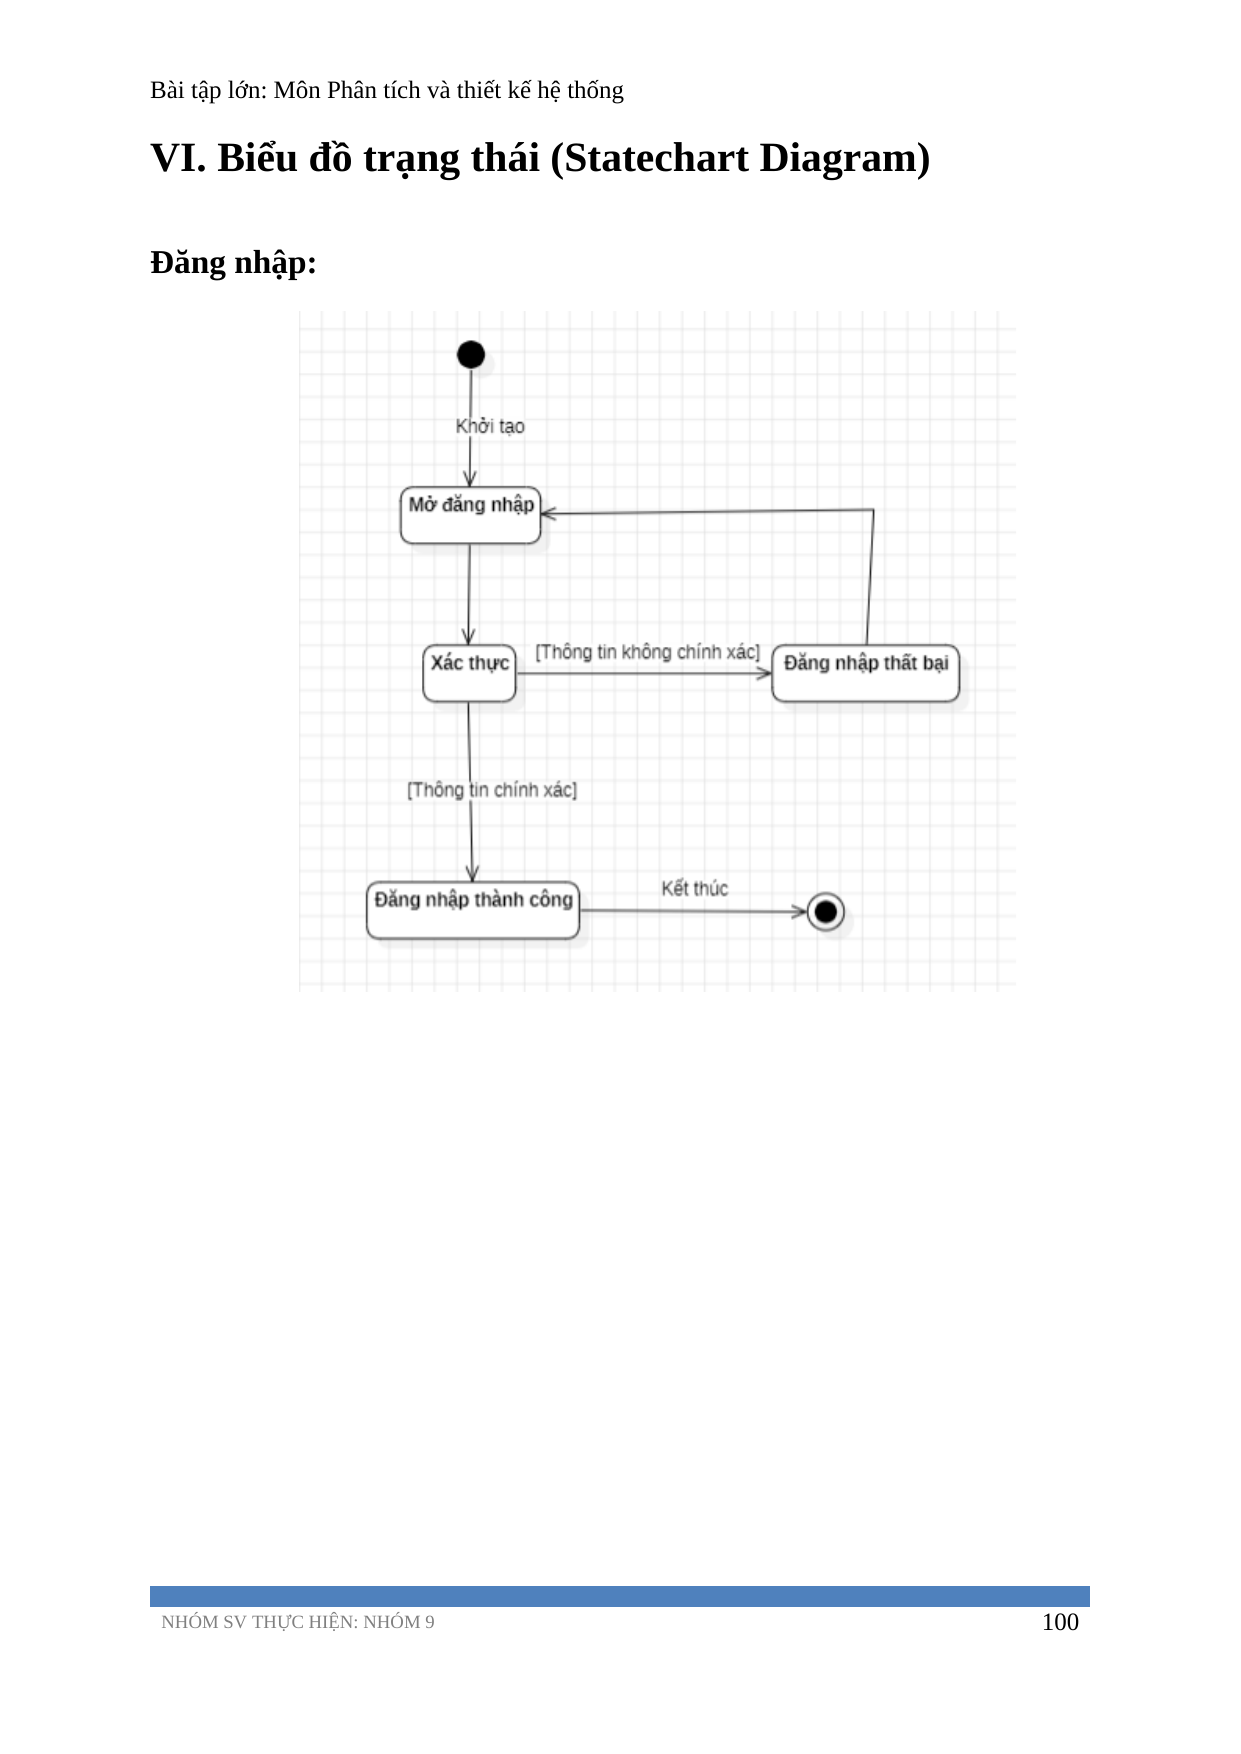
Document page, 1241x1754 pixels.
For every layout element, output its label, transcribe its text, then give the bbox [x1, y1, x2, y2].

picture [299, 311, 1017, 992]
subtitle Đăng nhập: [150, 242, 1090, 280]
subtitle VI. Biểu đồ trạng thái (Statechart Diagram) [150, 132, 1090, 180]
